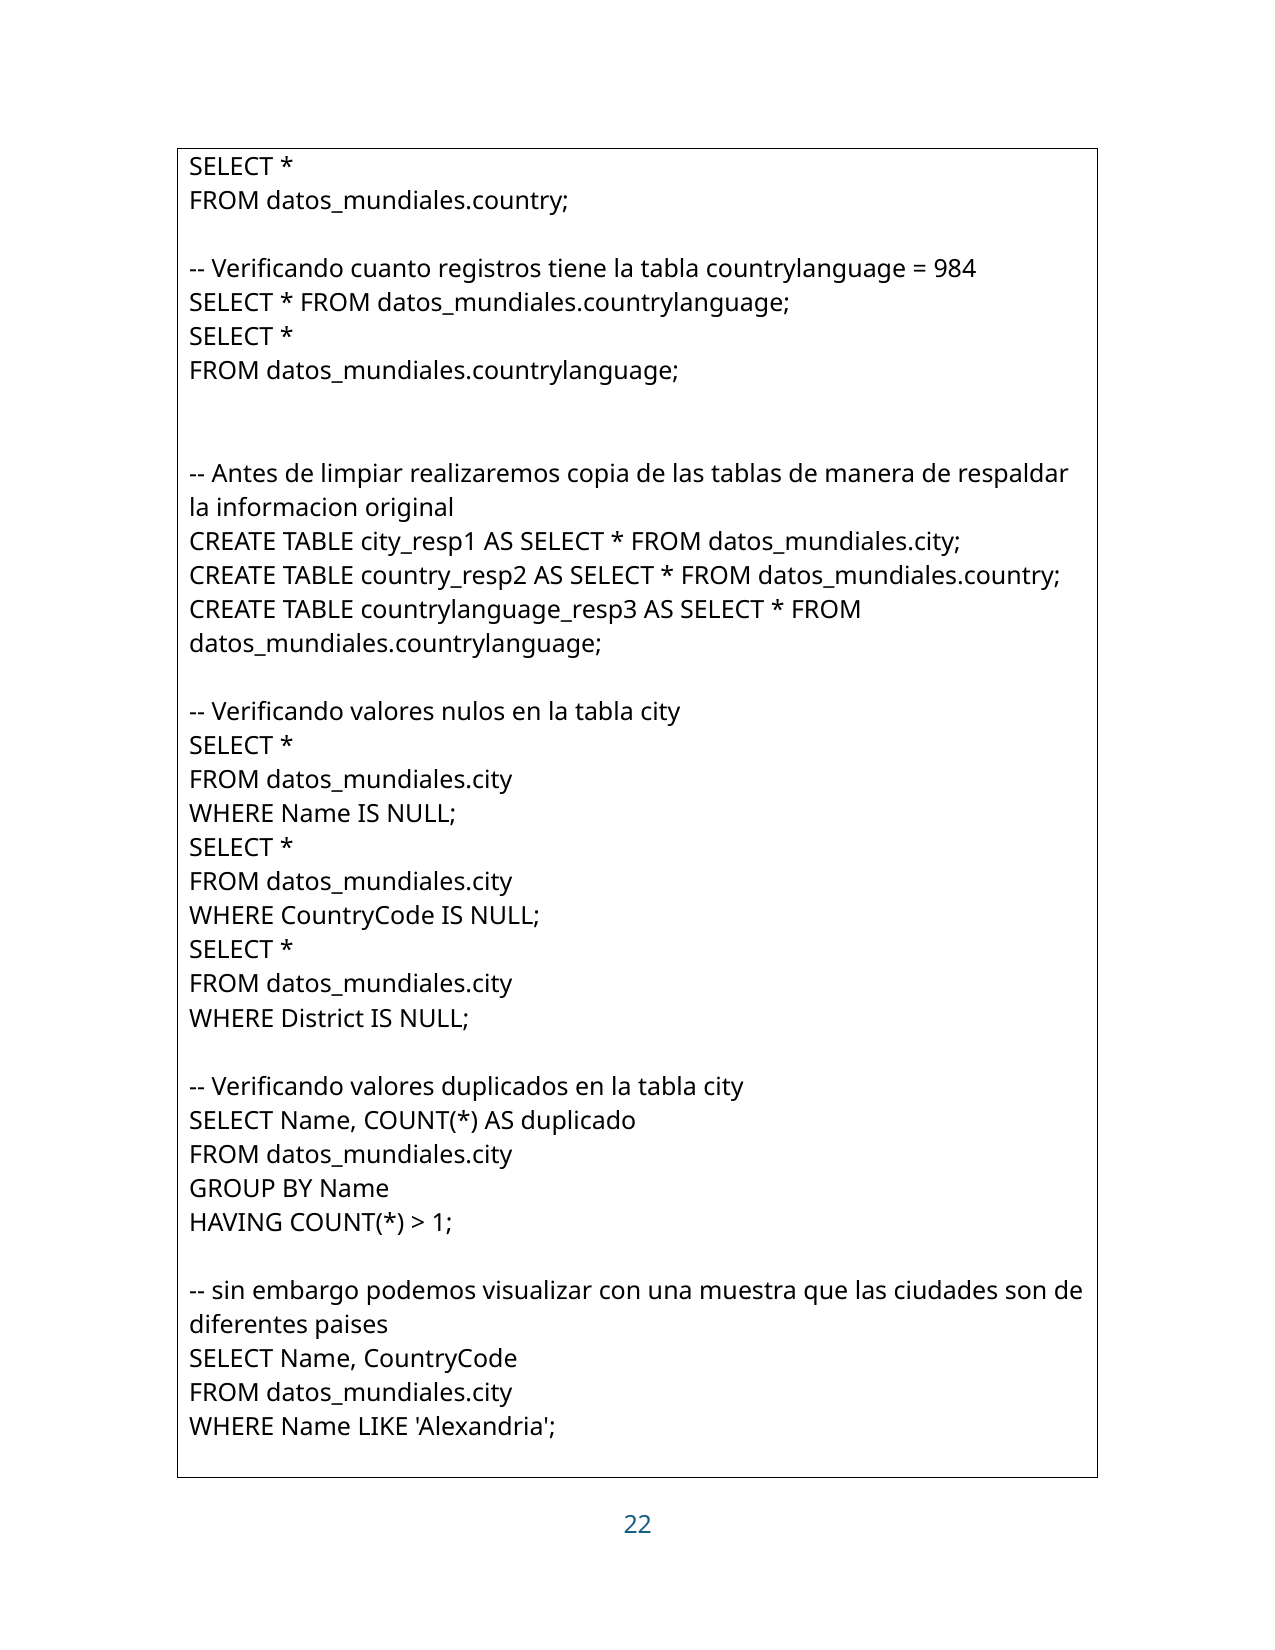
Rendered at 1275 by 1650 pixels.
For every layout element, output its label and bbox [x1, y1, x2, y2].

table_header [178, 149, 1097, 1477]
